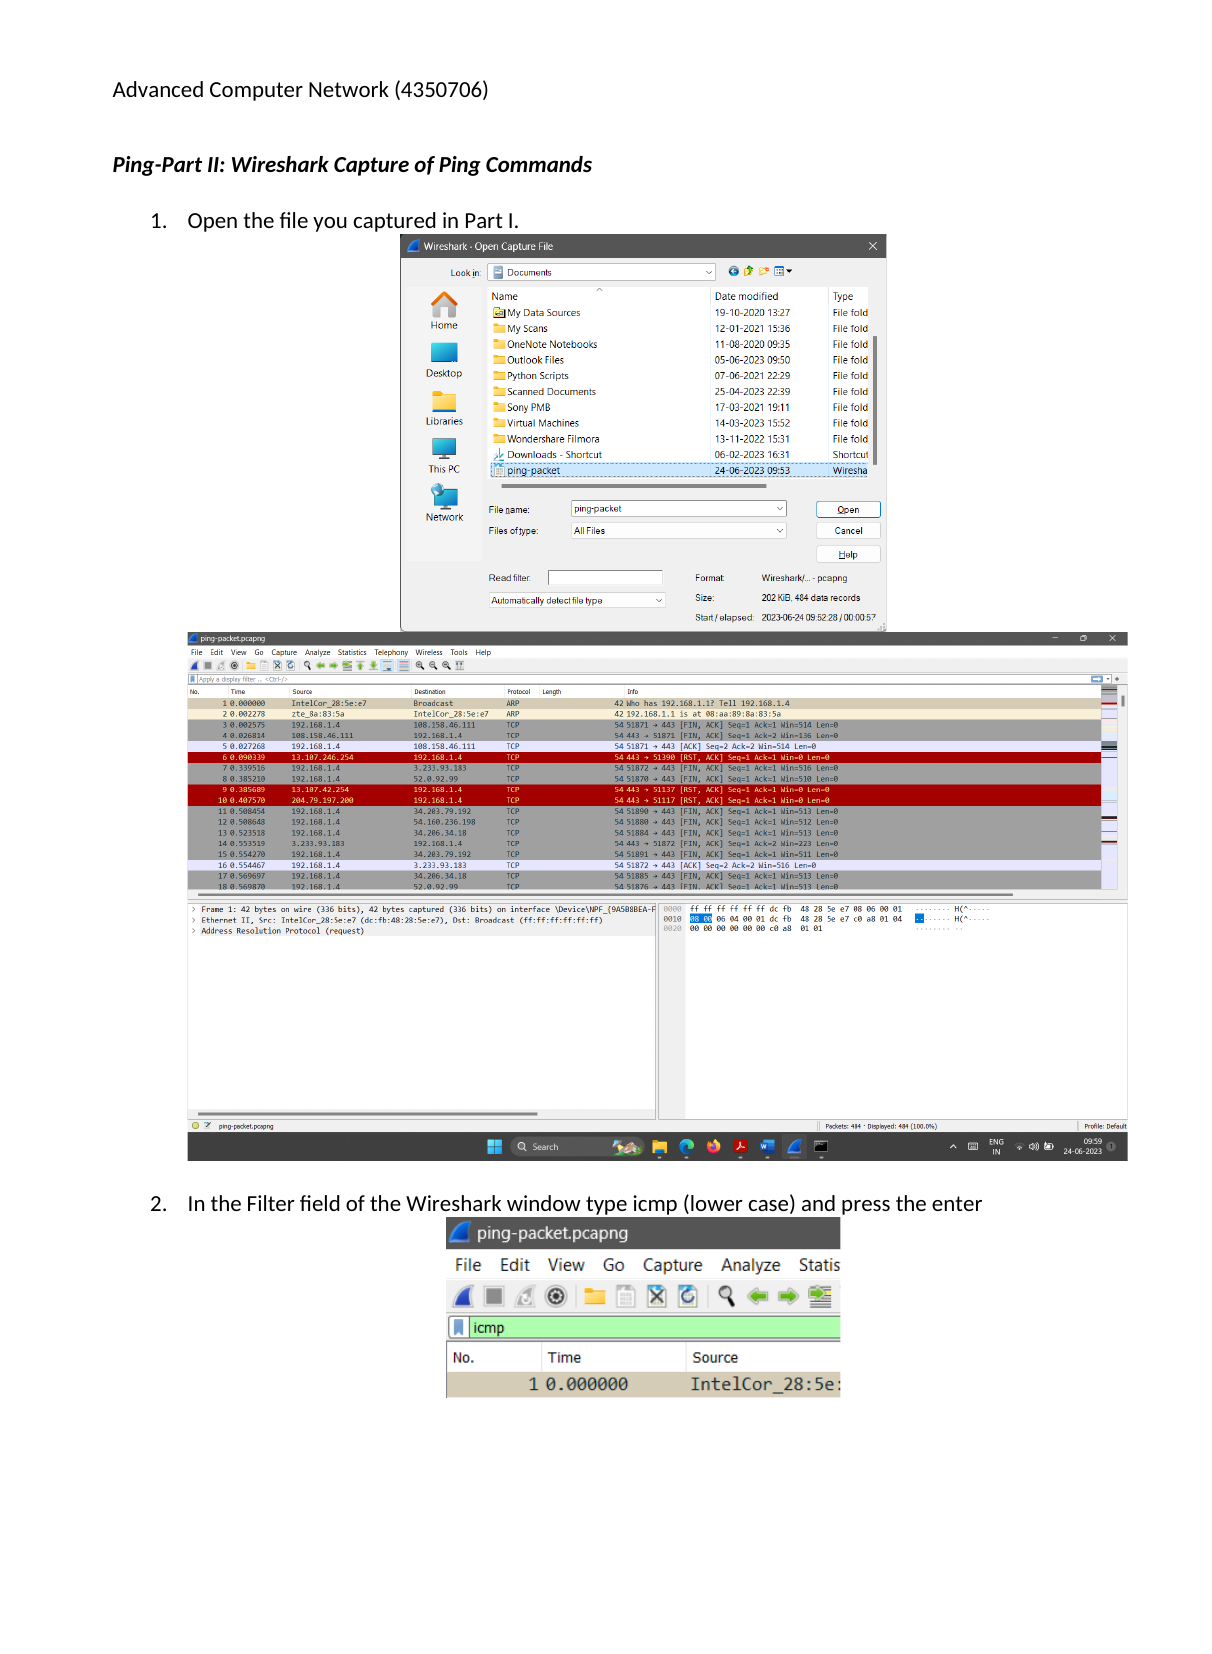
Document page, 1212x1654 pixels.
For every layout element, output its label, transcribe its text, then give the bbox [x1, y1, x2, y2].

list Open the file you captured in Part I. [150, 206, 1099, 234]
picture [187, 234, 1128, 1161]
list In the Filter field of the Wireshark window type icmp (lower case) and press the enter [150, 1189, 1099, 1217]
picture [446, 1217, 841, 1398]
text Ping-Part II: Wireshark Capture of Ping Commands [112, 150, 1099, 178]
